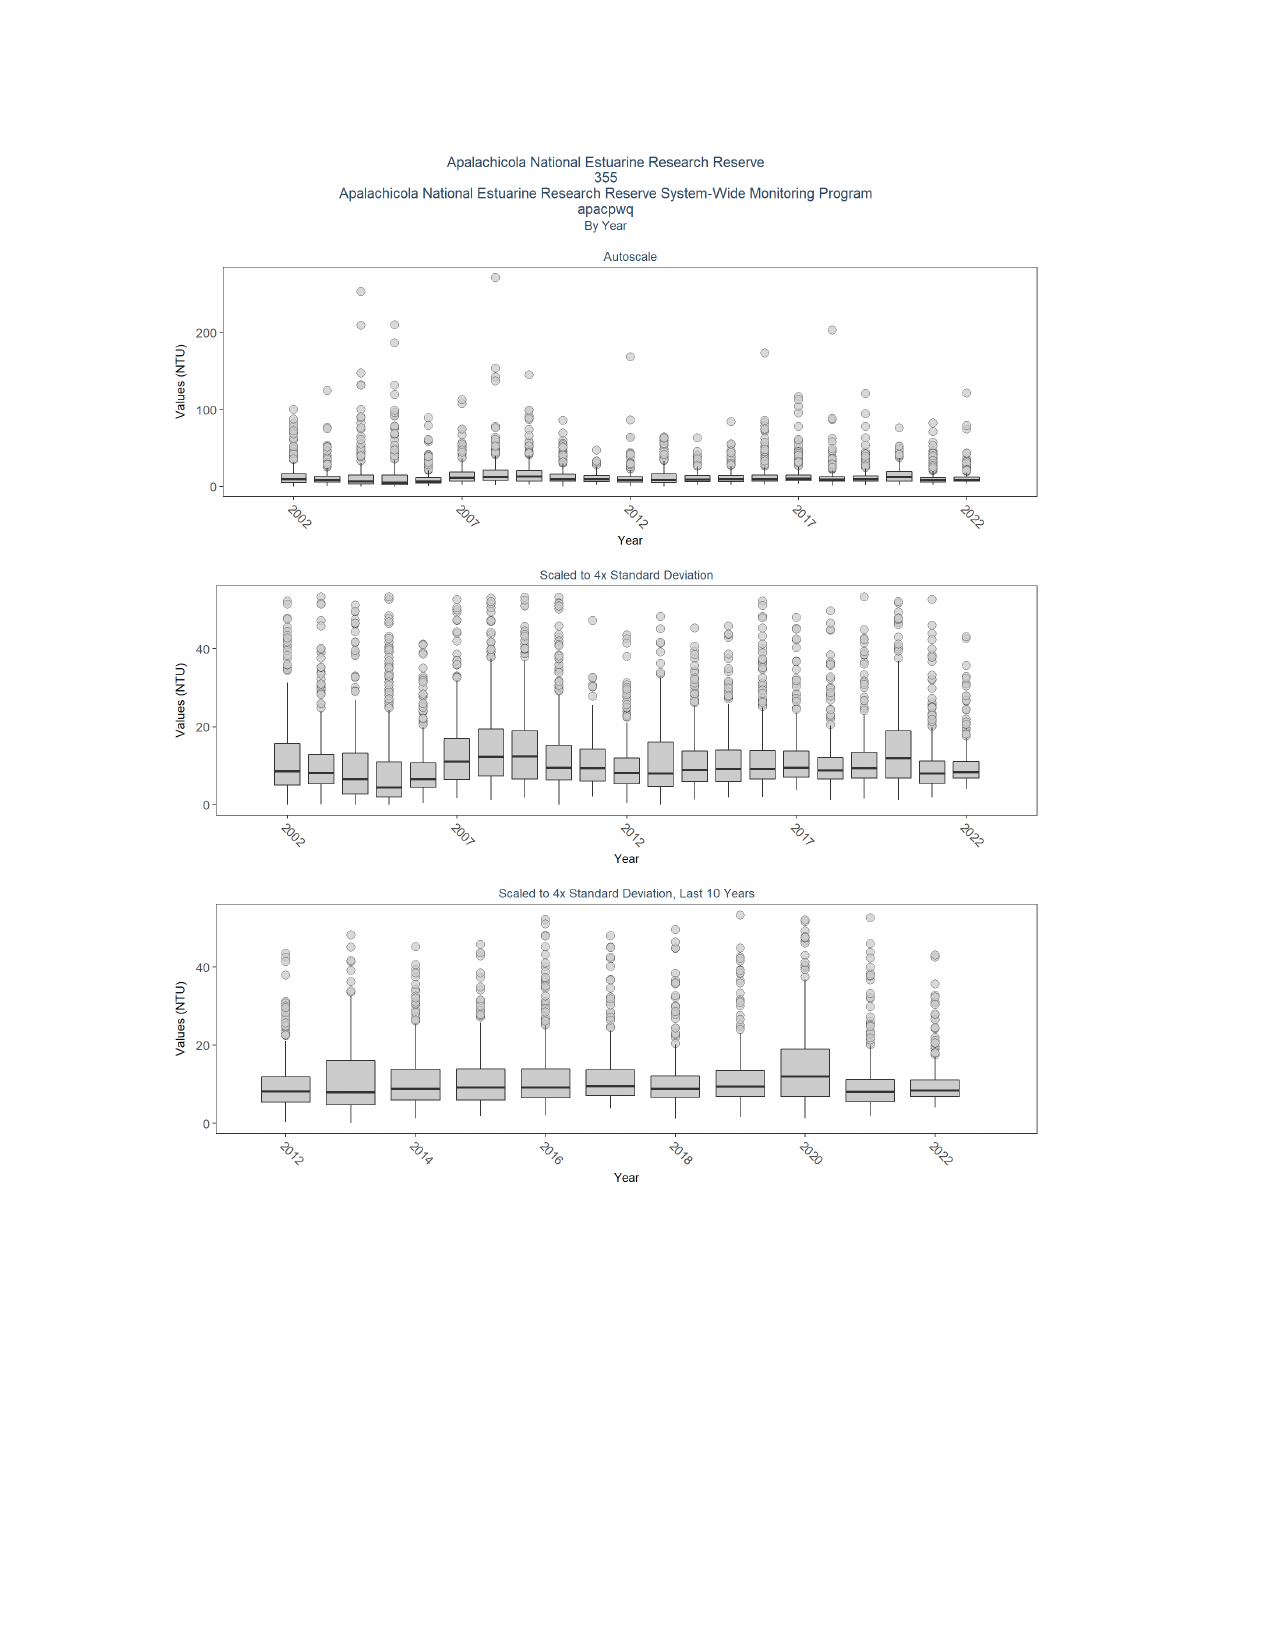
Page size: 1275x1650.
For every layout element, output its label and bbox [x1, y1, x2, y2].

picture [168, 150, 1044, 1200]
